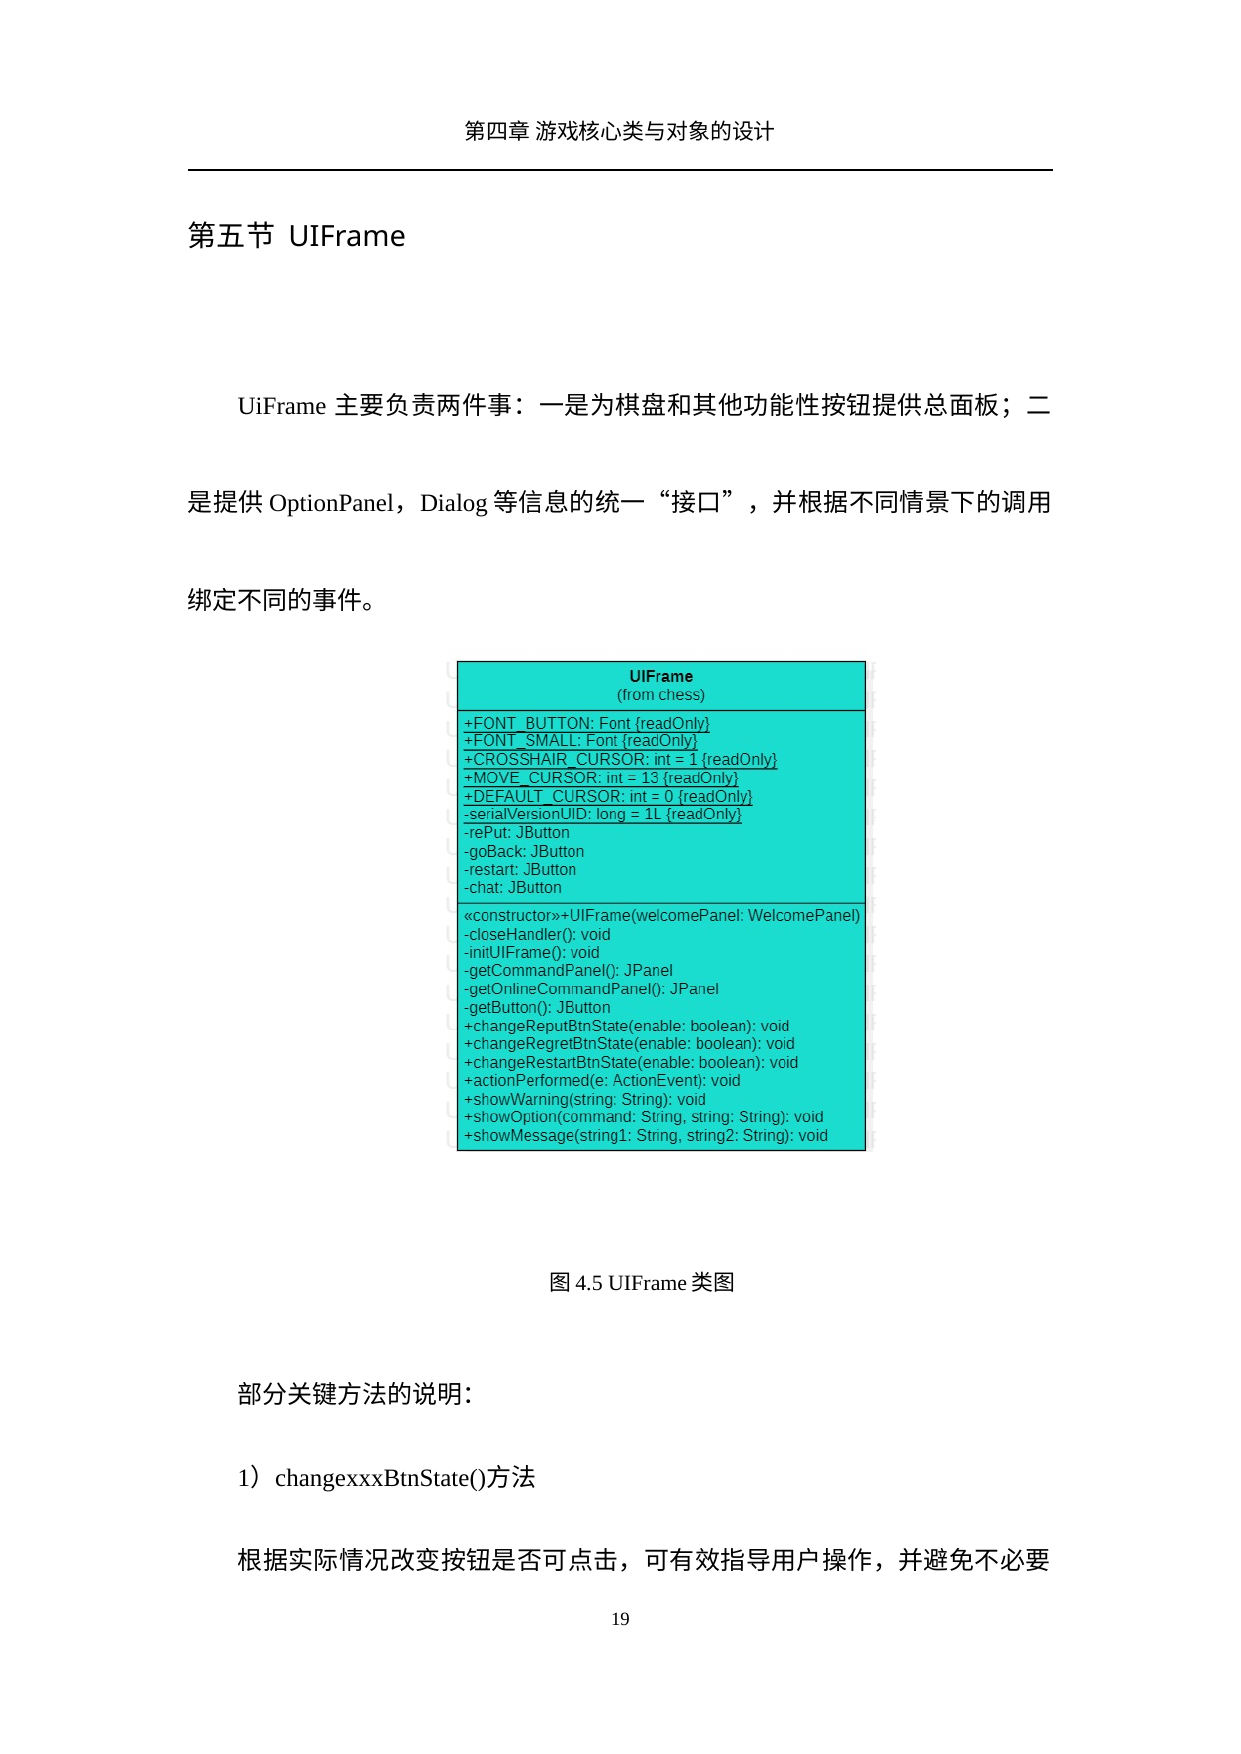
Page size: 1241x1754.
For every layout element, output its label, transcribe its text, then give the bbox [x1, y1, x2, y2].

text 1）changexxxBtnState()方法 [187, 1443, 1053, 1508]
text 图4.5 UIFrame类图 [187, 1265, 1053, 1297]
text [187, 1526, 1053, 1591]
text 部分关键方法的说明： [187, 1360, 1053, 1425]
text UiFrame 主要负责两件事：一是为棋盘和其他功能性按钮提供总面板；二是提供OptionPanel，Dialog等信息的统一“接口”，并根据不同情景下的调用绑定不同的事件。 [187, 371, 1053, 631]
picture [446, 649, 877, 1152]
subtitle 第五节 UIFrame [187, 201, 1053, 266]
